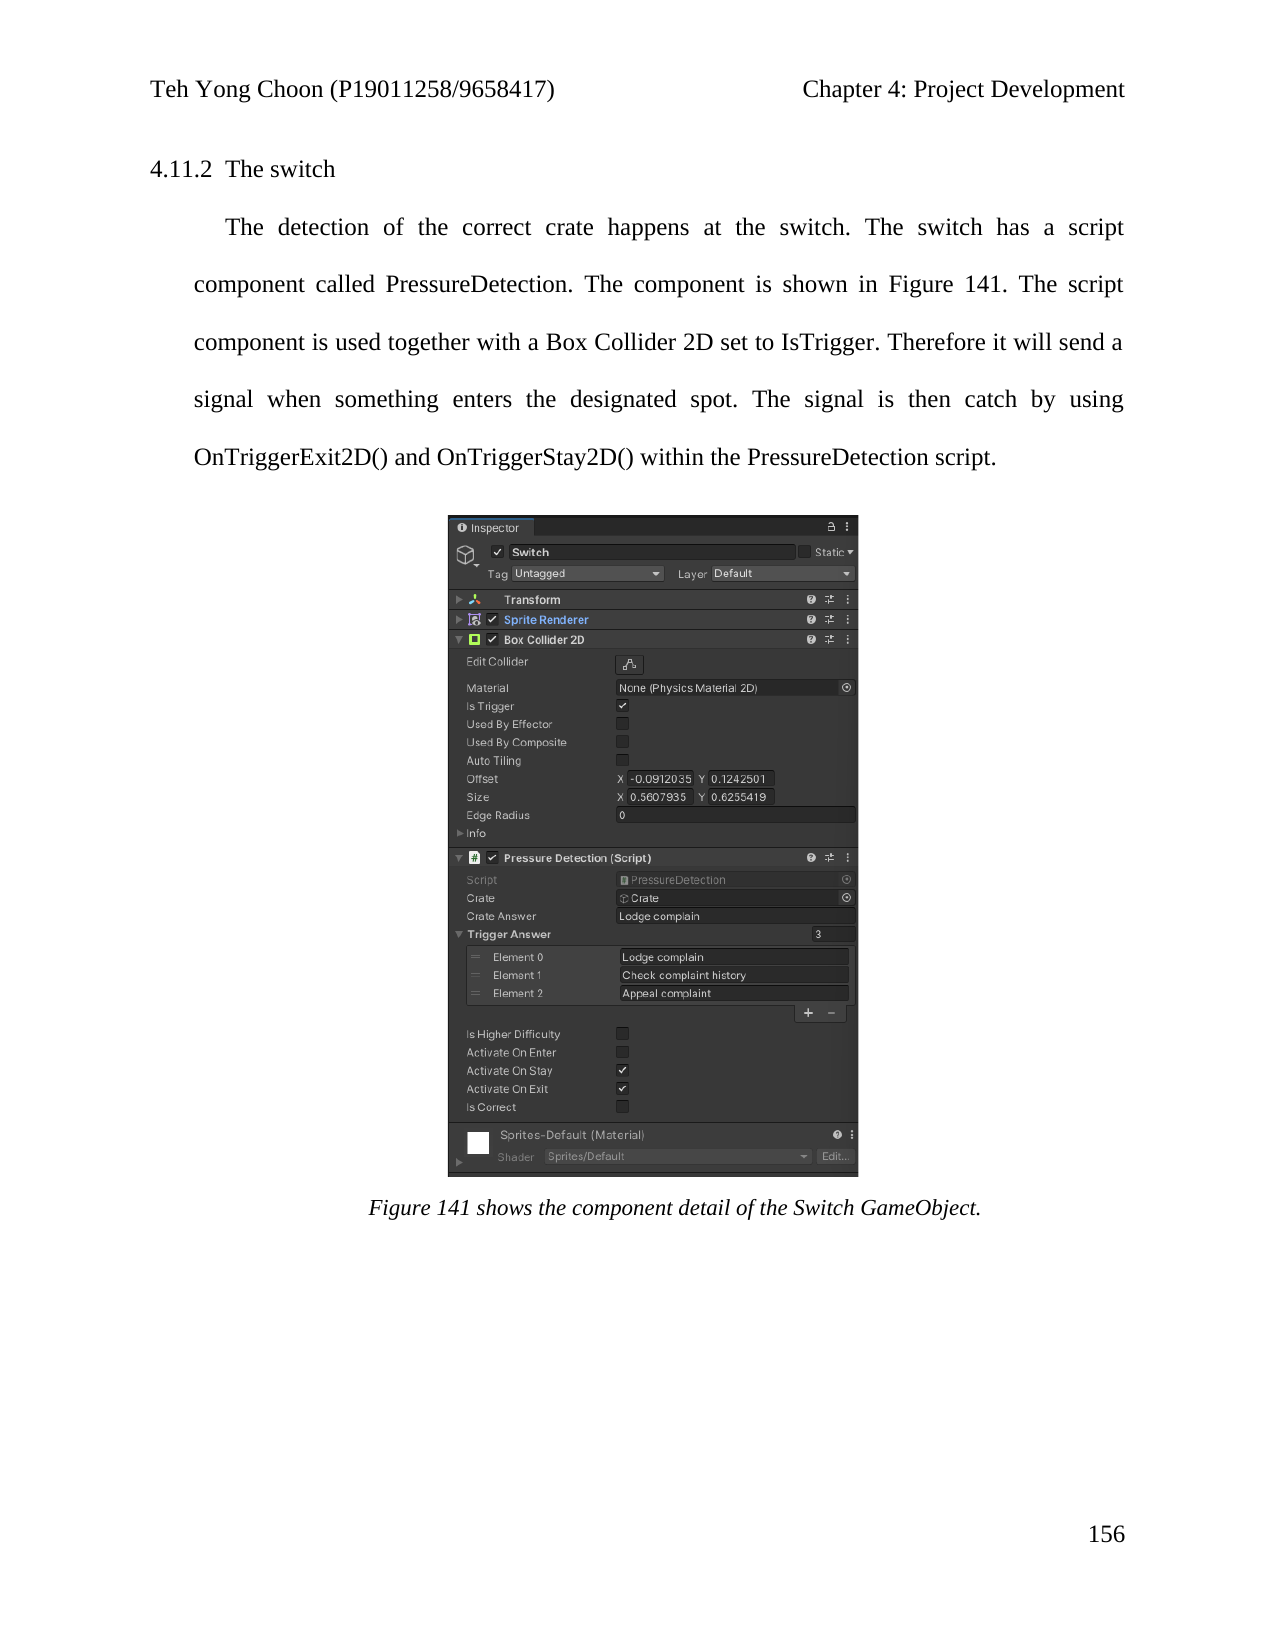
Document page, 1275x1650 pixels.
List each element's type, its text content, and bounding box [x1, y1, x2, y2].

subtitle The switch [150, 154, 1125, 183]
text The detection of the correct crate happens at the switch. The switch has a script component called PressureDetection. The component is shown in Figure 141. The script component is used together with a Box Collider 2D set to IsTrigger. Therefore it will send a signal when something enters the designated spot. The signal is then catch by using OnTriggerExit2D() and OnTriggerStay2D() within the PressureDetection script. [194, 212, 1125, 470]
picture [447, 515, 859, 1177]
